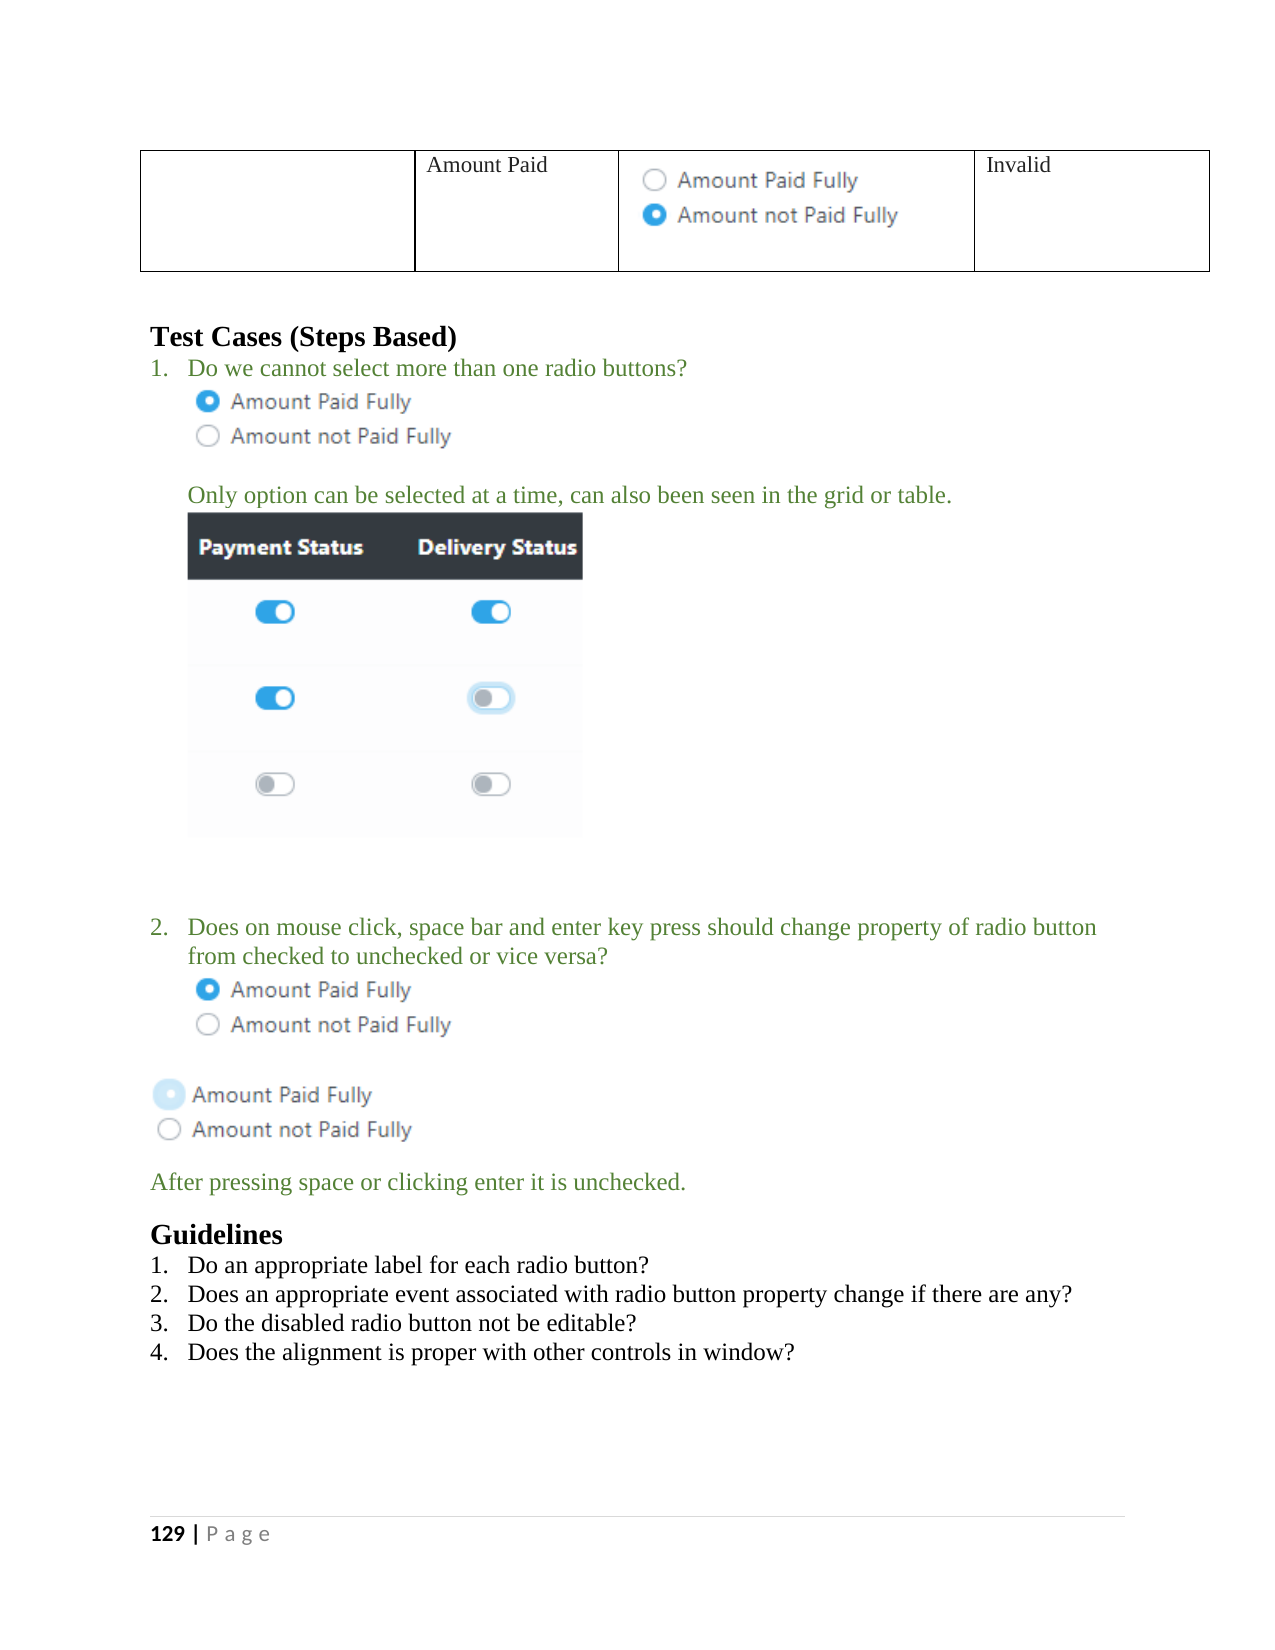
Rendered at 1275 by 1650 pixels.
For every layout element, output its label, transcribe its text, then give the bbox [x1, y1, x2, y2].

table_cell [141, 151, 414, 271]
picture [187, 381, 493, 480]
list Does an appropriate event associated with radio button property change if there are any? [150, 1279, 1125, 1308]
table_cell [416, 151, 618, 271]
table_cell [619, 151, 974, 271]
picture [629, 151, 921, 261]
list Only option can be selected at a time, can also been seen in the grid or table. [187, 480, 1125, 508]
list Does on mouse click, space bar and enter key press should change property of radio button from checked to unchecked or vice versa? [150, 912, 1125, 970]
list Does the alignment is proper with other controls in window? [150, 1337, 1125, 1366]
text After pressing space or clicking enter it is unchecked. [150, 1167, 1125, 1196]
list Do the disabled radio button not be editable? [150, 1308, 1125, 1337]
list Do an appropriate label for each radio button? [150, 1251, 1125, 1279]
picture [150, 969, 493, 1164]
picture [187, 508, 583, 884]
subtitle Test Cases (Steps Based) [150, 319, 1125, 353]
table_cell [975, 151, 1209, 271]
subtitle Guidelines [150, 1217, 1125, 1251]
list Do we cannot select more than one radio buttons? [150, 353, 1125, 381]
